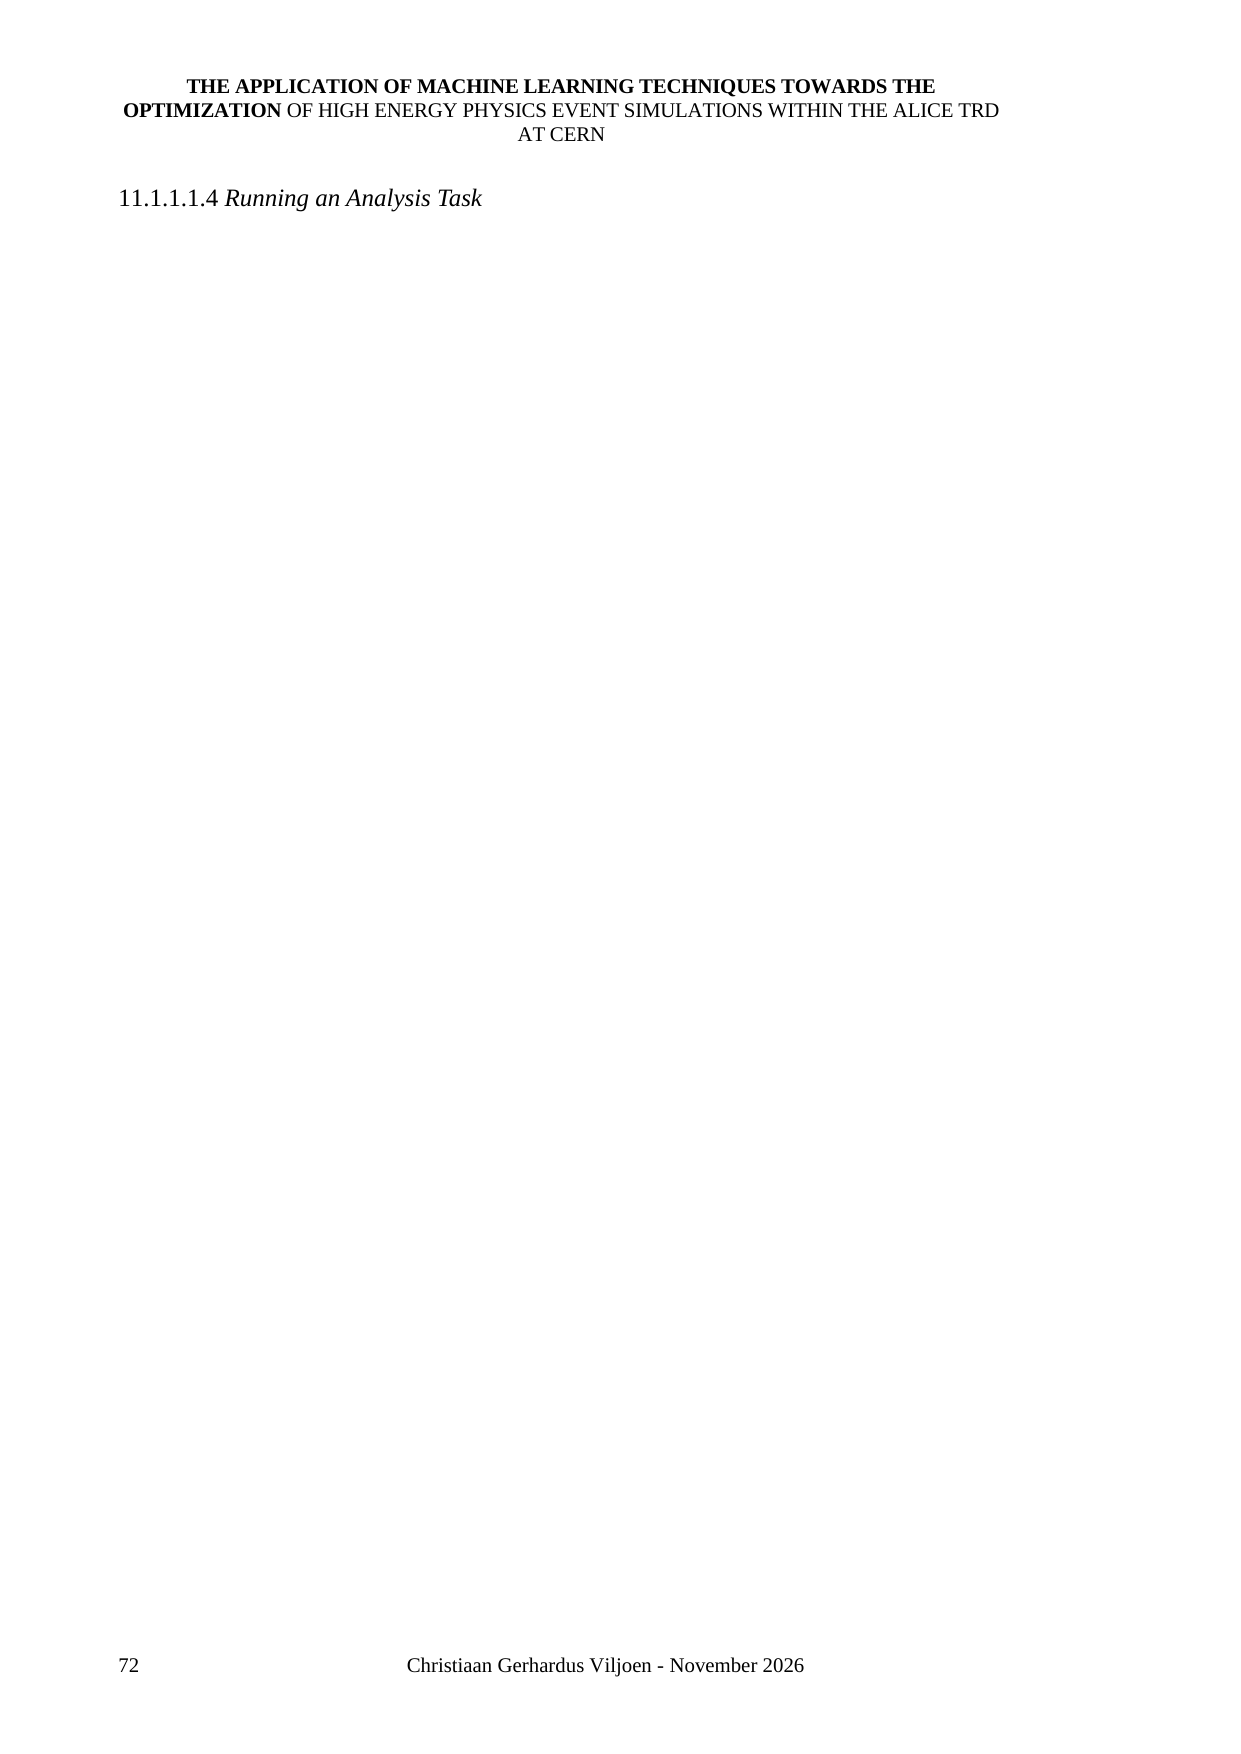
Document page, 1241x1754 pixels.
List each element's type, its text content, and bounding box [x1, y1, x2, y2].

subtitle Running an Analysis Task [118, 183, 1004, 212]
